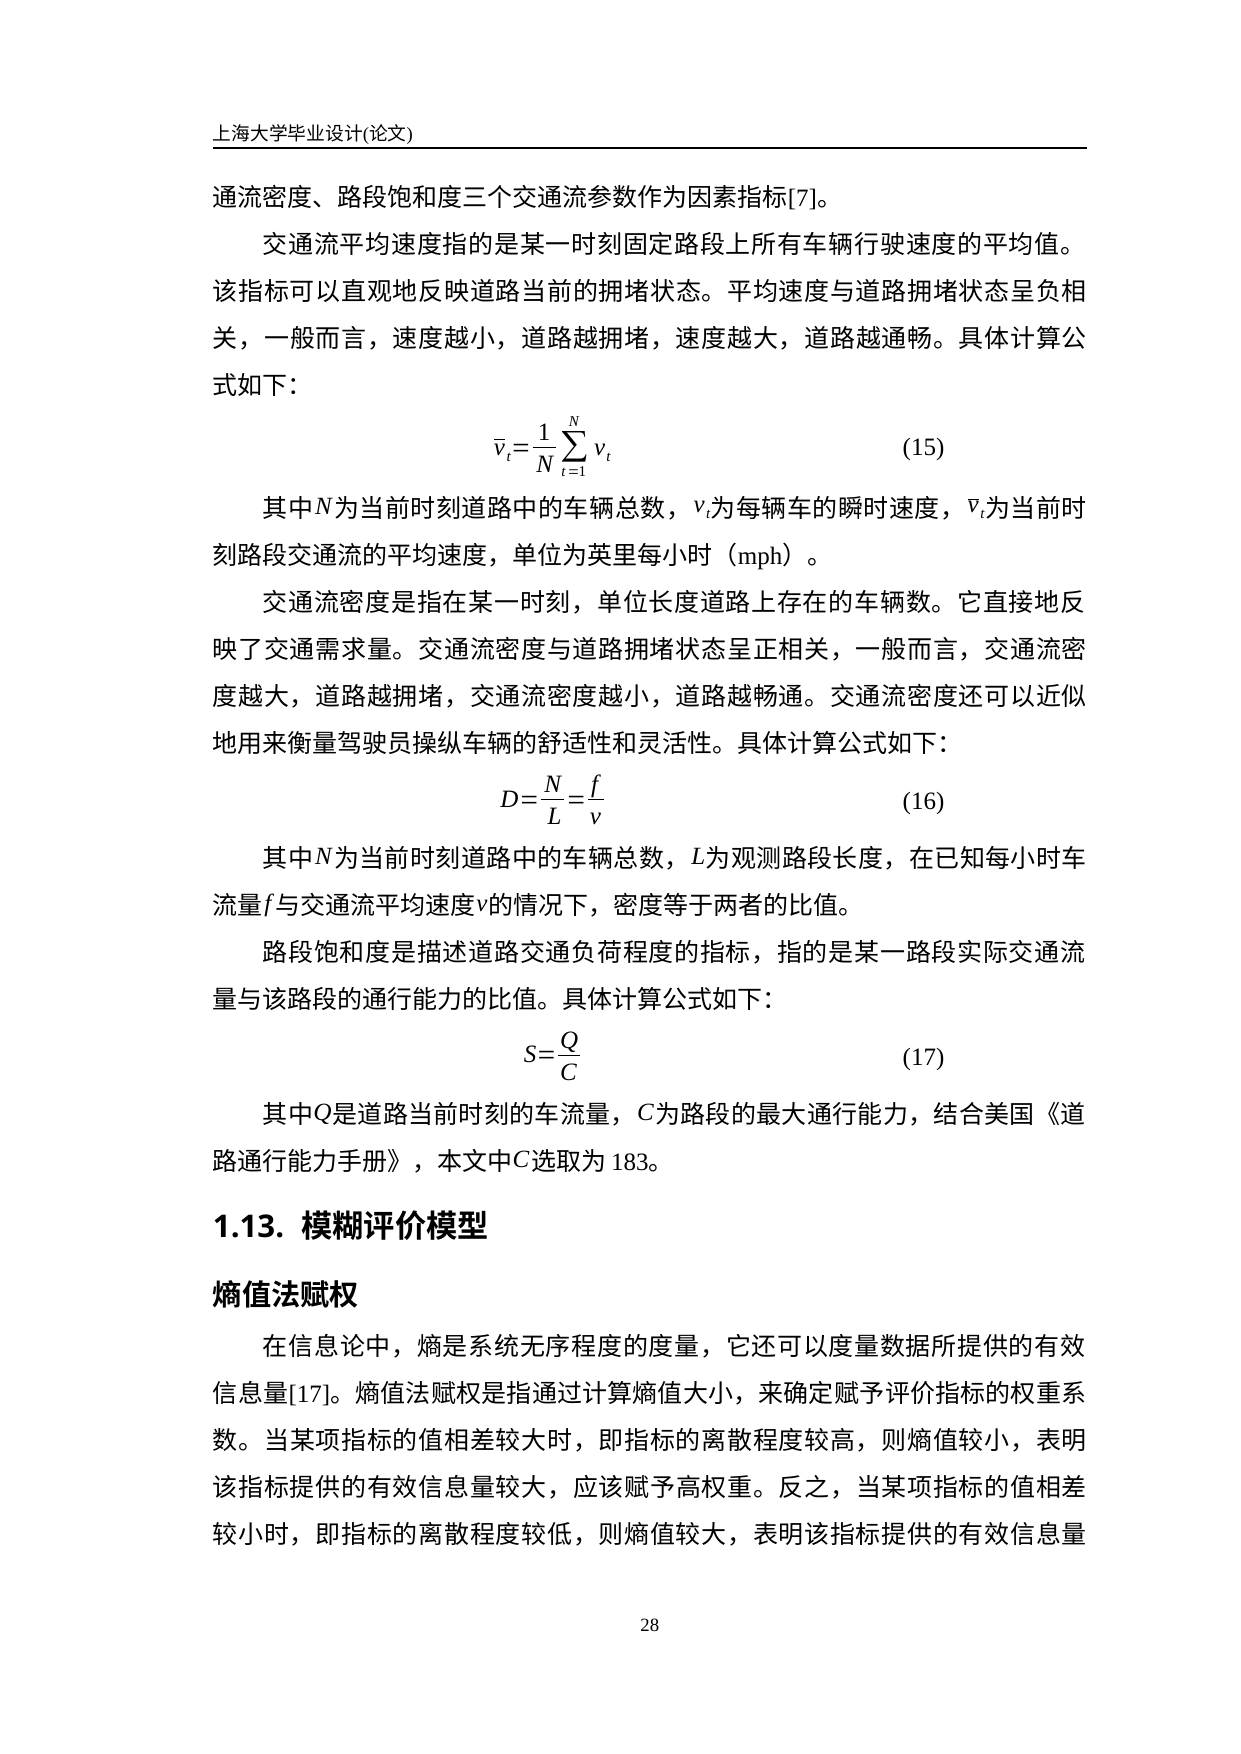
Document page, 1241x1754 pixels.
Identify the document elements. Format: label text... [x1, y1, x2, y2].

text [213, 1326, 1087, 1551]
text 交通流密度是指在某一时刻，单位长度道路上存在的车辆数。它直接地反映了交通需求量。交通流密度与道路拥堵状态呈正相关，一般而言，交通流密度越大，道路越拥堵，交通流密度越小，道路越畅通。交通流密度还可以近似地用来衡量驾驶员操纵车辆的舒适性和灵活性。具体计算公式如下： [213, 583, 1087, 760]
text 交通流平均速度指的是某一时刻固定路段上所有车辆行驶速度的平均值。该指标可以直观地反映道路当前的拥堵状态。平均速度与道路拥堵状态呈负相关，一般而言，速度越小，道路越拥堵，速度越大，道路越通畅。具体计算公式如下： [213, 224, 1087, 402]
text 其中为当前时刻道路中的车辆总数，为每辆车的瞬时速度，为当前时刻路段交通流的平均速度，单位为英里每小时（mph）。 [213, 488, 1087, 572]
table_header (17) [848, 1027, 1087, 1094]
subtitle 模糊评价模型 [213, 1201, 1087, 1246]
subtitle 熵值法赋权 [213, 1271, 1087, 1314]
text 其中是道路当前时刻的车流量，为路段的最大通行能力，结合美国《道路通行能力手册》，本文中选取为183。 [213, 1094, 1087, 1178]
table_header [213, 1027, 847, 1094]
table_header (16) [848, 771, 1087, 838]
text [213, 177, 1087, 213]
table_header (15) [848, 413, 1087, 488]
table_header [213, 413, 847, 488]
text 路段饱和度是描述道路交通负荷程度的指标，指的是某一路段实际交通流量与该路段的通行能力的比值。具体计算公式如下： [213, 933, 1087, 1016]
text 其中为当前时刻道路中的车辆总数，为观测路段长度，在已知每小时车流量与交通流平均速度的情况下，密度等于两者的比值。 [213, 838, 1087, 922]
table_header [213, 771, 847, 838]
